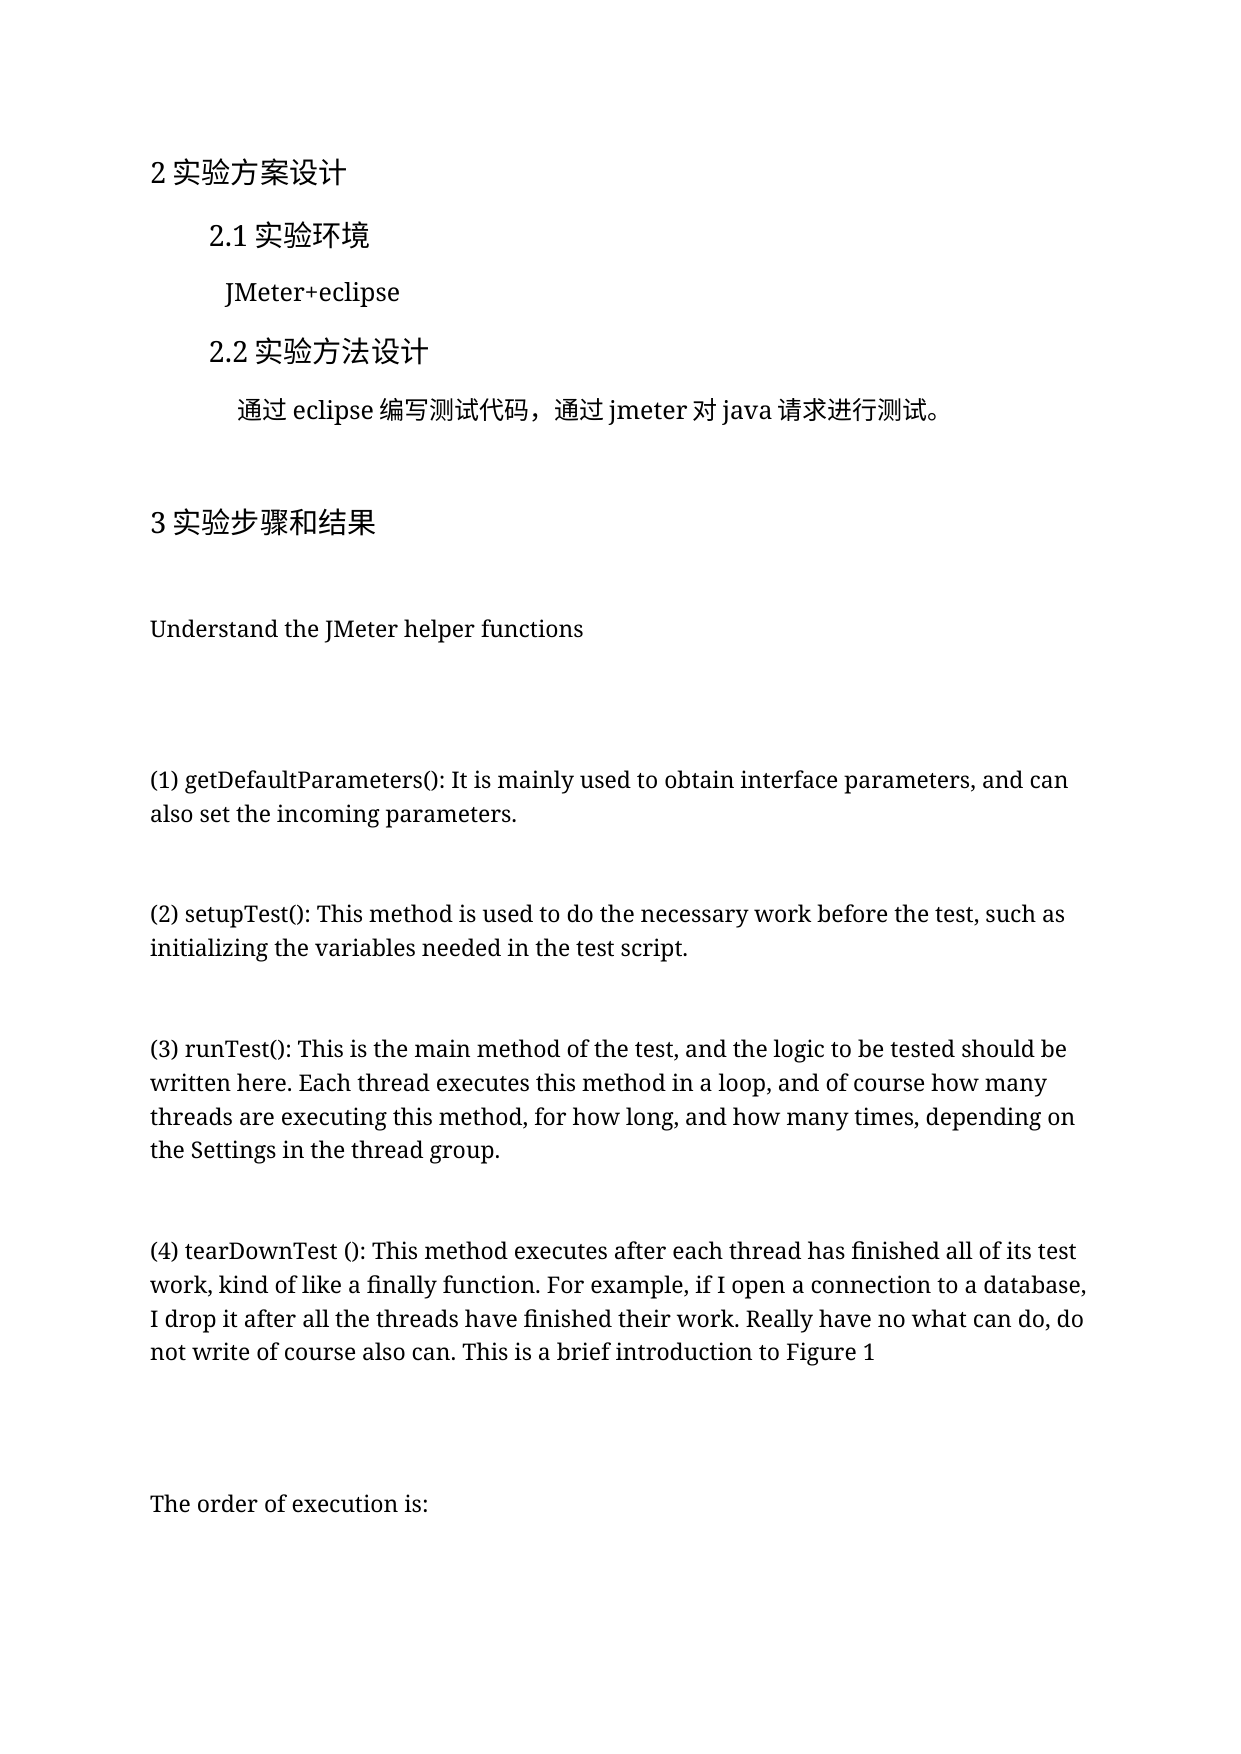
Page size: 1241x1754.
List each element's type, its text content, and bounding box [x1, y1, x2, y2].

text (3) runTest(): This is the main method of the test, and the logic to be tested should be written here. Each thread executes this method in a loop, and of course how many threads are executing this method, for how long, and how many times, depending on the Settings in the thread group. [150, 1033, 1090, 1166]
text 3实验步骤和结果 [150, 500, 1090, 542]
text 2.1实验环境 [150, 212, 1090, 255]
text (2) setupTest(): This method is used to do the necessary work before the test, such as initializing the variables needed in the test script. [150, 898, 1090, 963]
text Understand the JMeter helper functions [150, 613, 1090, 644]
text (4) tearDownTest (): This method executes after each thread has finished all of its test work, kind of like a finally function. For example, if I open a connection to a database, I drop it after all the threads have finished their work. Really have no what can do, do not write of course also can. This is a brief introduction to Figure 1 [150, 1235, 1090, 1368]
text JMeter+eclipse [150, 275, 1090, 309]
text The order of execution is: [150, 1488, 1090, 1519]
text (1) getDefaultParameters(): It is mainly used to obtain interface parameters, and can also set the incoming parameters. [150, 764, 1090, 829]
text 2实验方案设计 [150, 150, 1090, 192]
text 通过eclipse编写测试代码，通过jmeter对java请求进行测试。 [150, 391, 1090, 427]
text 2.2实验方法设计 [150, 328, 1090, 371]
